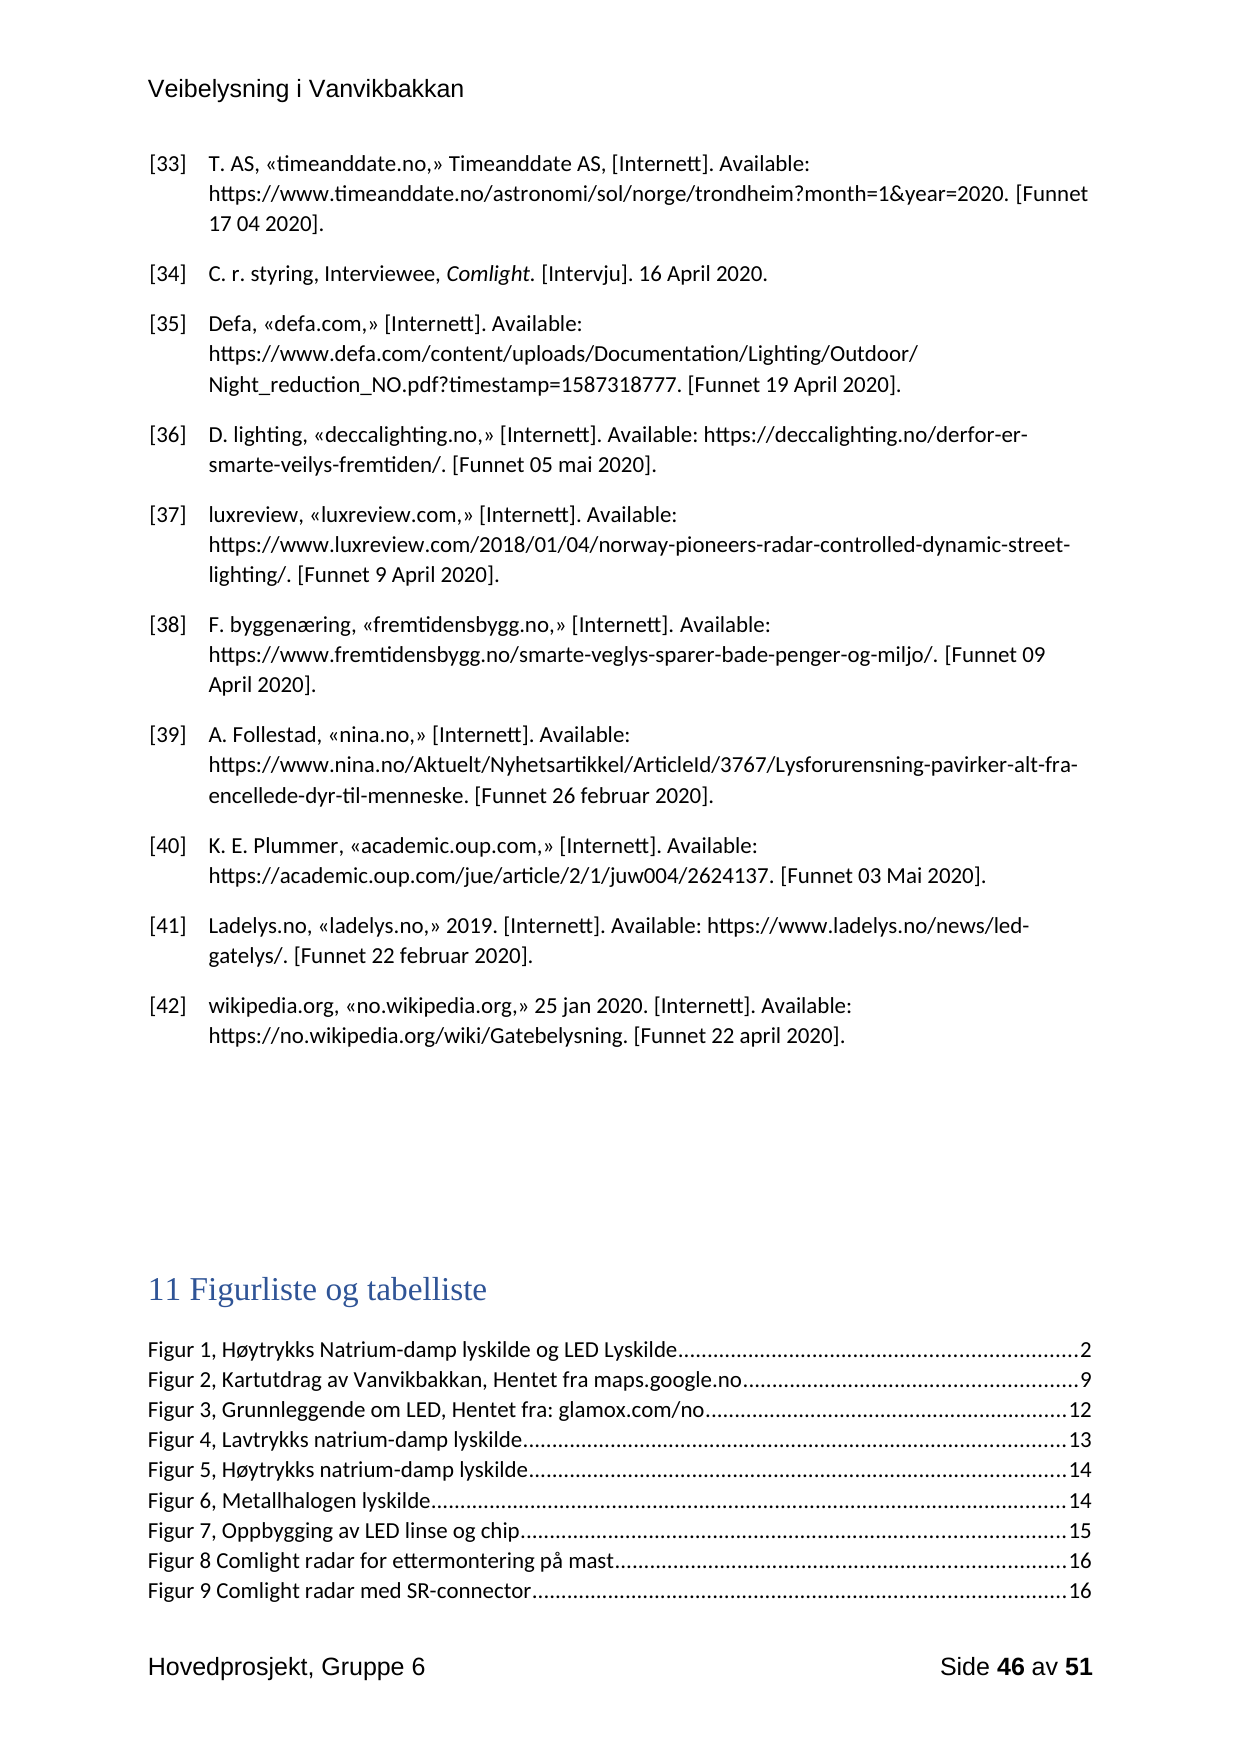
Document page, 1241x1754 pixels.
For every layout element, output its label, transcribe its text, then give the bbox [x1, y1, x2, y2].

text Figur 3, Grunnleggende om LED, Hentet fra: glamox.com/no 12 [148, 1395, 1093, 1423]
subtitle 11 Figurliste og tabelliste [148, 1269, 1093, 1307]
text Figur 8 Comlight radar for ettermontering på mast 16 [148, 1546, 1093, 1574]
text Figur 6, Metallhalogen lyskilde 14 [148, 1486, 1093, 1514]
text Figur 2, Kartutdrag av Vanvikbakkan, Hentet fra maps.google.no 9 [148, 1365, 1093, 1393]
text Figur 7, Oppbygging av LED linse og chip 15 [148, 1516, 1093, 1544]
text Figur 1, Høytrykks Natrium-damp lyskilde og LED Lyskilde 2 [148, 1335, 1093, 1363]
text Figur 4, Lavtrykks natrium-damp lyskilde 13 [148, 1425, 1093, 1453]
text Figur 5, Høytrykks natrium-damp lyskilde 14 [148, 1456, 1093, 1484]
text Figur 9 Comlight radar med SR-connector 16 [148, 1576, 1093, 1604]
